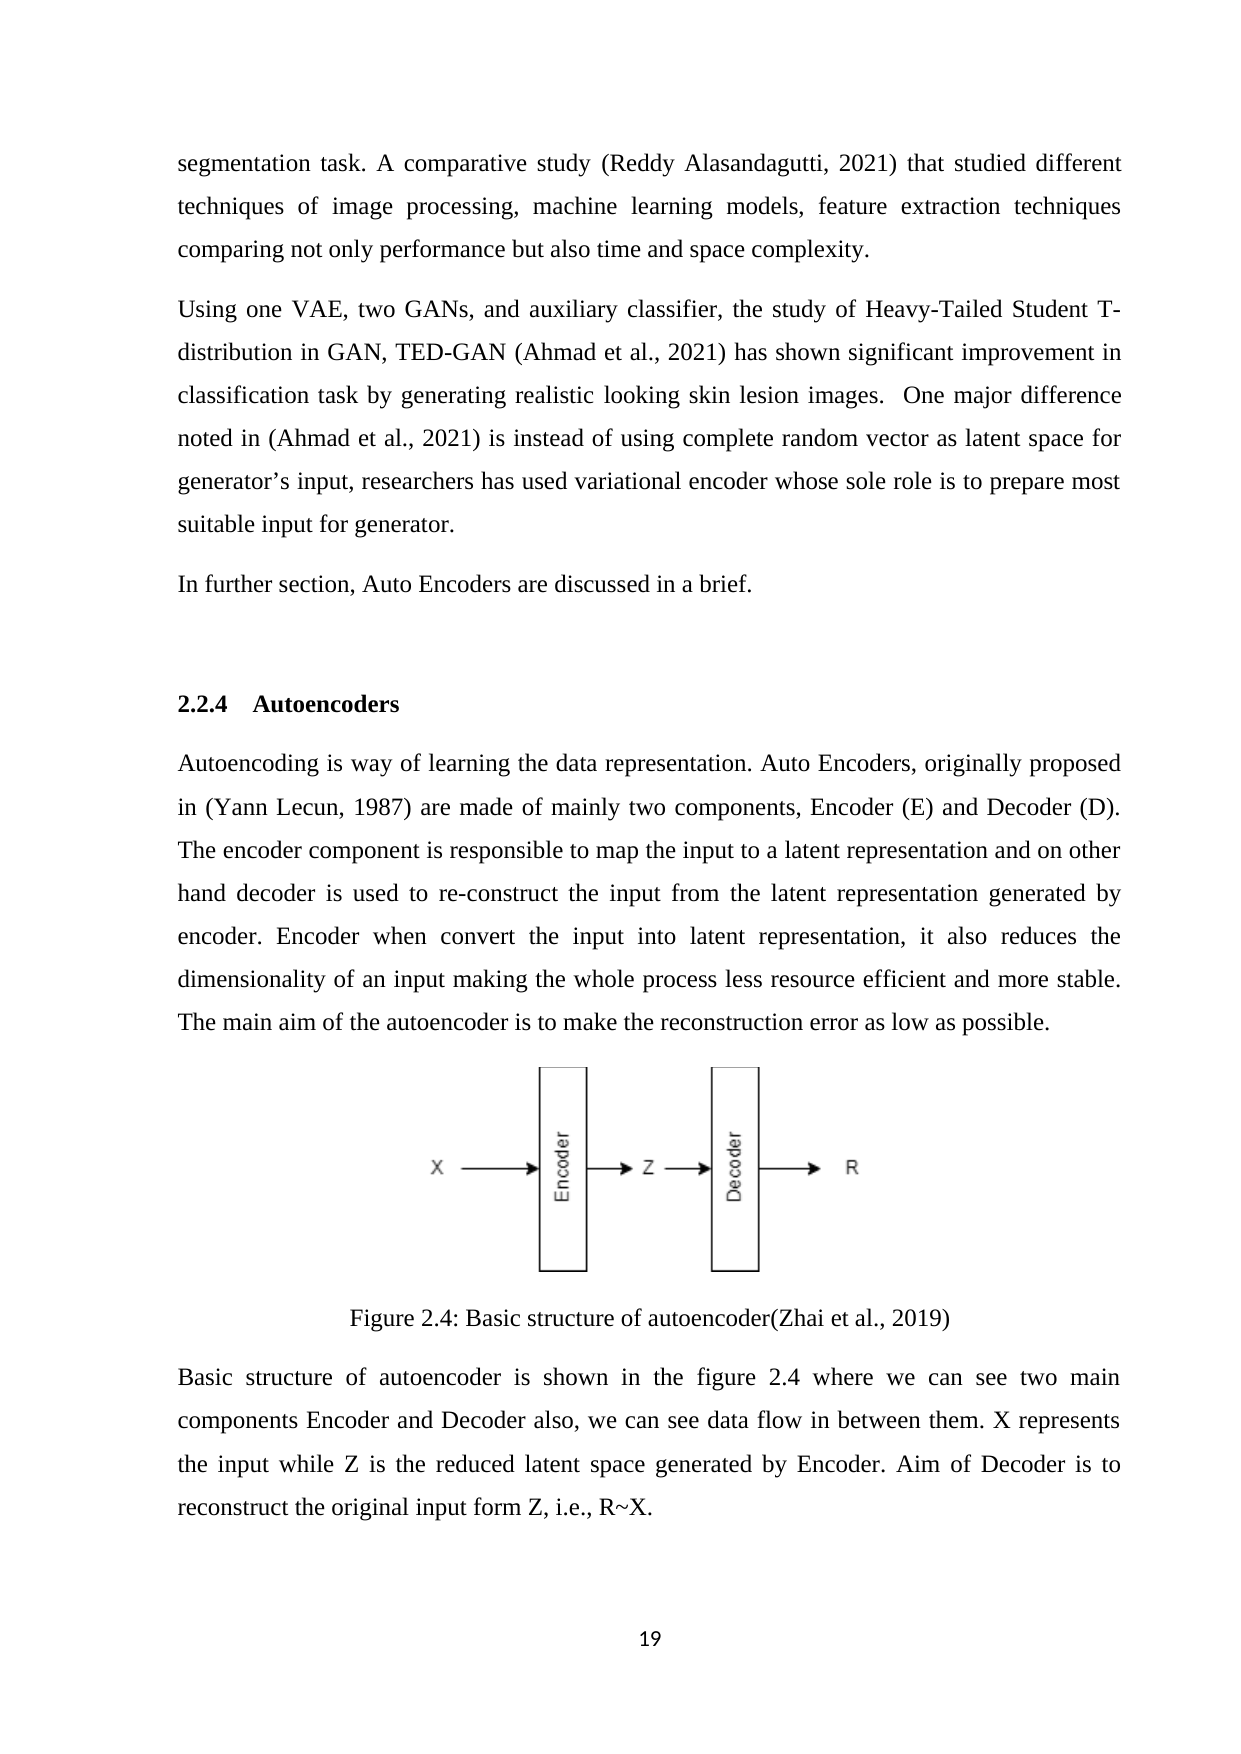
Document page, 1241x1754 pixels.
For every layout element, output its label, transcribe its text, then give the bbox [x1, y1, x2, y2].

text Figure 2.4: Basic structure of autoencoder [177, 1303, 1122, 1331]
text Autoencoding is way of learning the data representation. Auto Encoders, originally proposed in are made of mainly two components, Encoder (E) and Decoder (D). The encoder component is responsible to map the input to a latent representation and on other hand decoder is used to re-construct the input from the latent representation generated by encoder. Encoder when convert the input into latent representation, it also reduces the dimensionality of an input making the whole process less resource efficient and more stable. The main aim of the autoencoder is to make the reconstruction error as low as possible. [177, 748, 1122, 1036]
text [177, 148, 1122, 263]
text Using one VAE, two GANs, and auxiliary classifier, the study of Heavy-Tailed Student T-distribution in GAN, TED-GAN has shown significant improvement in classification task by generating realistic looking skin lesion images. One major difference noted in is instead of using complete random vector as latent space for generator’s input, researchers has used variational encoder whose sole role is to prepare most suitable input for generator. [177, 294, 1122, 538]
text 2.2.4 Autoencoders [177, 689, 1122, 717]
text In further section, Auto Encoders are discussed in a brief. [177, 569, 1122, 598]
picture [414, 1067, 885, 1272]
text Basic structure of autoencoder is shown in the figure 2.4 where we can see two main components Encoder and Decoder also, we can see data flow in between them. X represents the input while Z is the reduced latent space generated by Encoder. Aim of Decoder is to reconstruct the original input form Z, i.e., R~X. [177, 1362, 1122, 1521]
